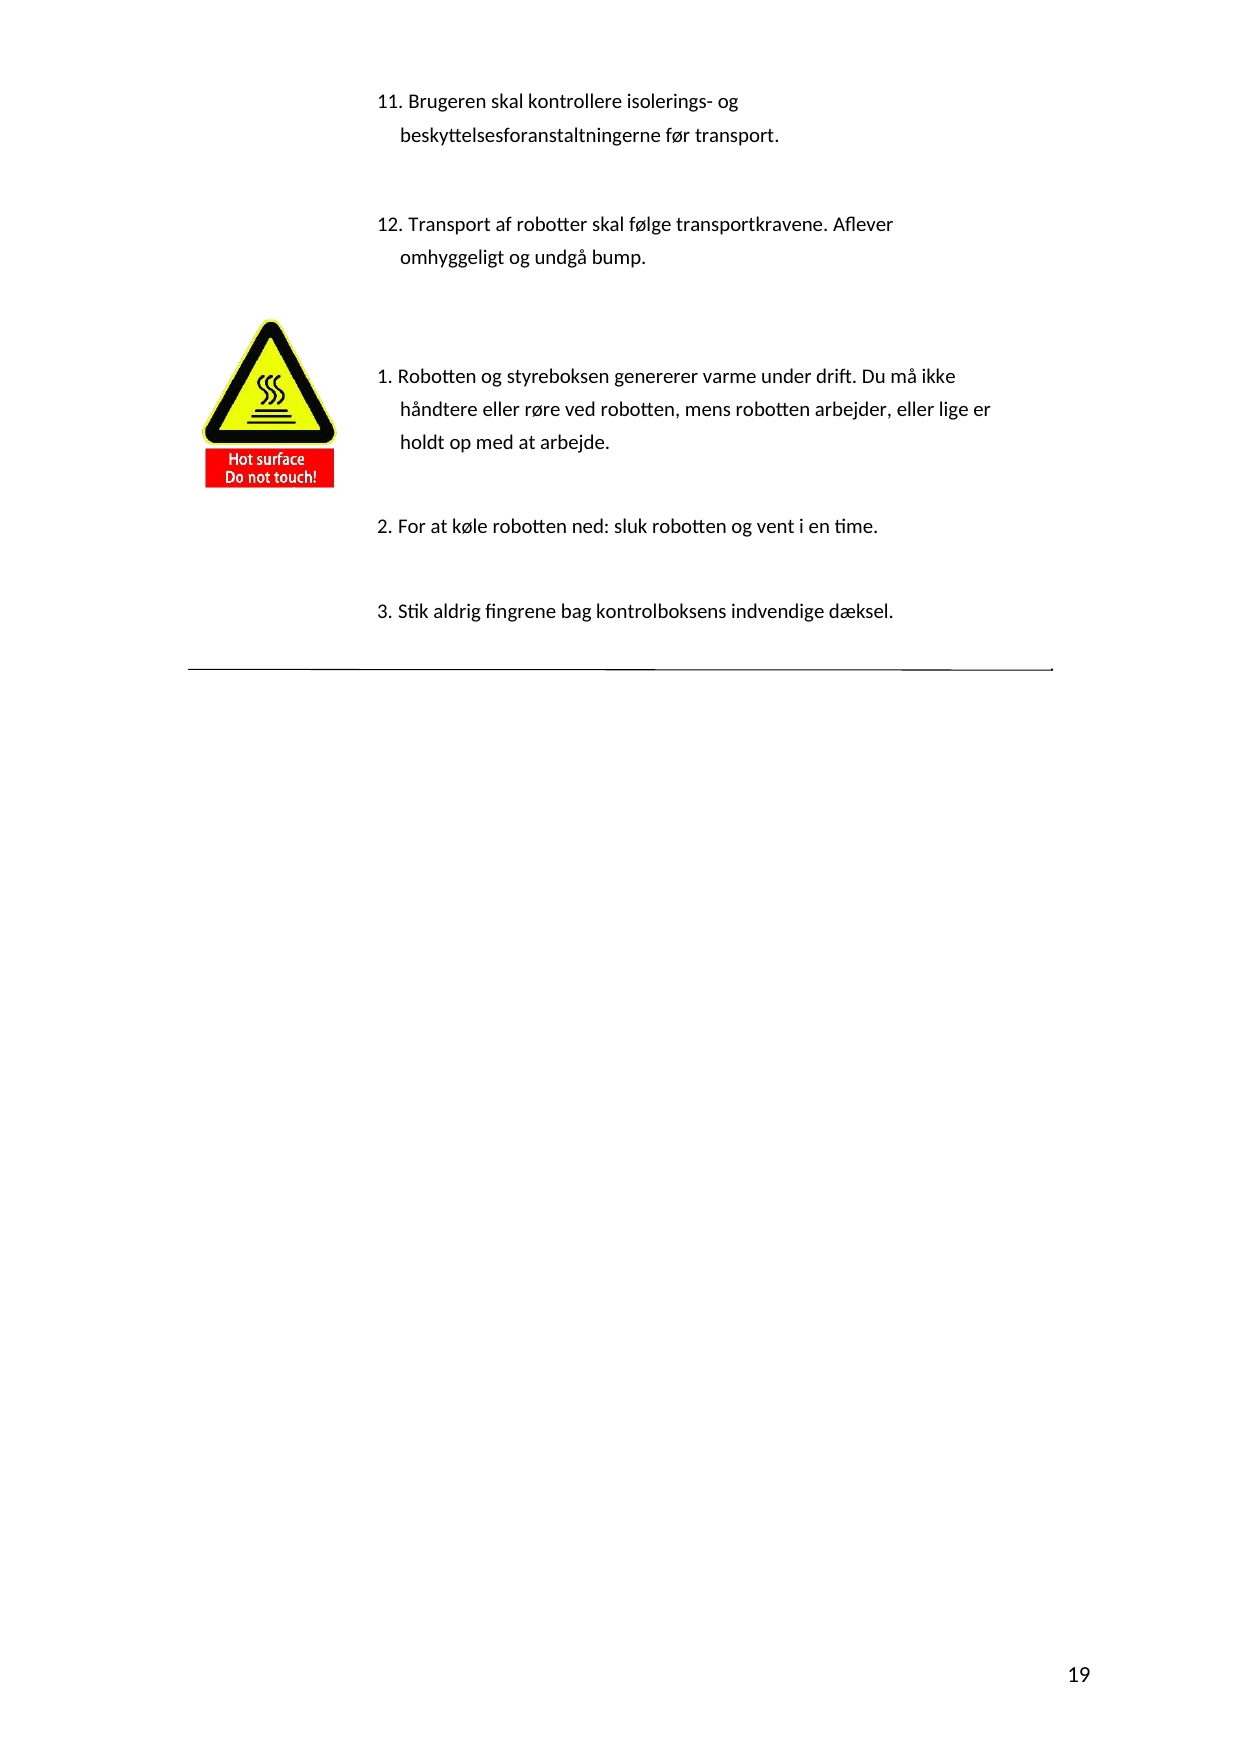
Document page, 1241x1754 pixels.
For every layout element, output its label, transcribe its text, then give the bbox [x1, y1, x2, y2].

list Robotten og styreboksen genererer varme under drift. Du må ikke håndtere eller røre ved robotten, mens robotten arbejder, eller lige er holdt op med at arbejde. [377, 363, 1025, 455]
list Stik aldrig fingrene bag kontrolboksens indvendige dæksel. [377, 598, 1090, 624]
list Brugeren skal kontrollere isolerings- og beskyttelsesforanstaltningerne før transport. [377, 89, 960, 147]
picture [195, 314, 343, 498]
list Transport af robotter skal følge transportkravene. Aflever omhyggeligt og undgå bump. [377, 211, 983, 270]
list For at køle robotten ned: sluk robotten og vent i en time. [377, 513, 1090, 538]
